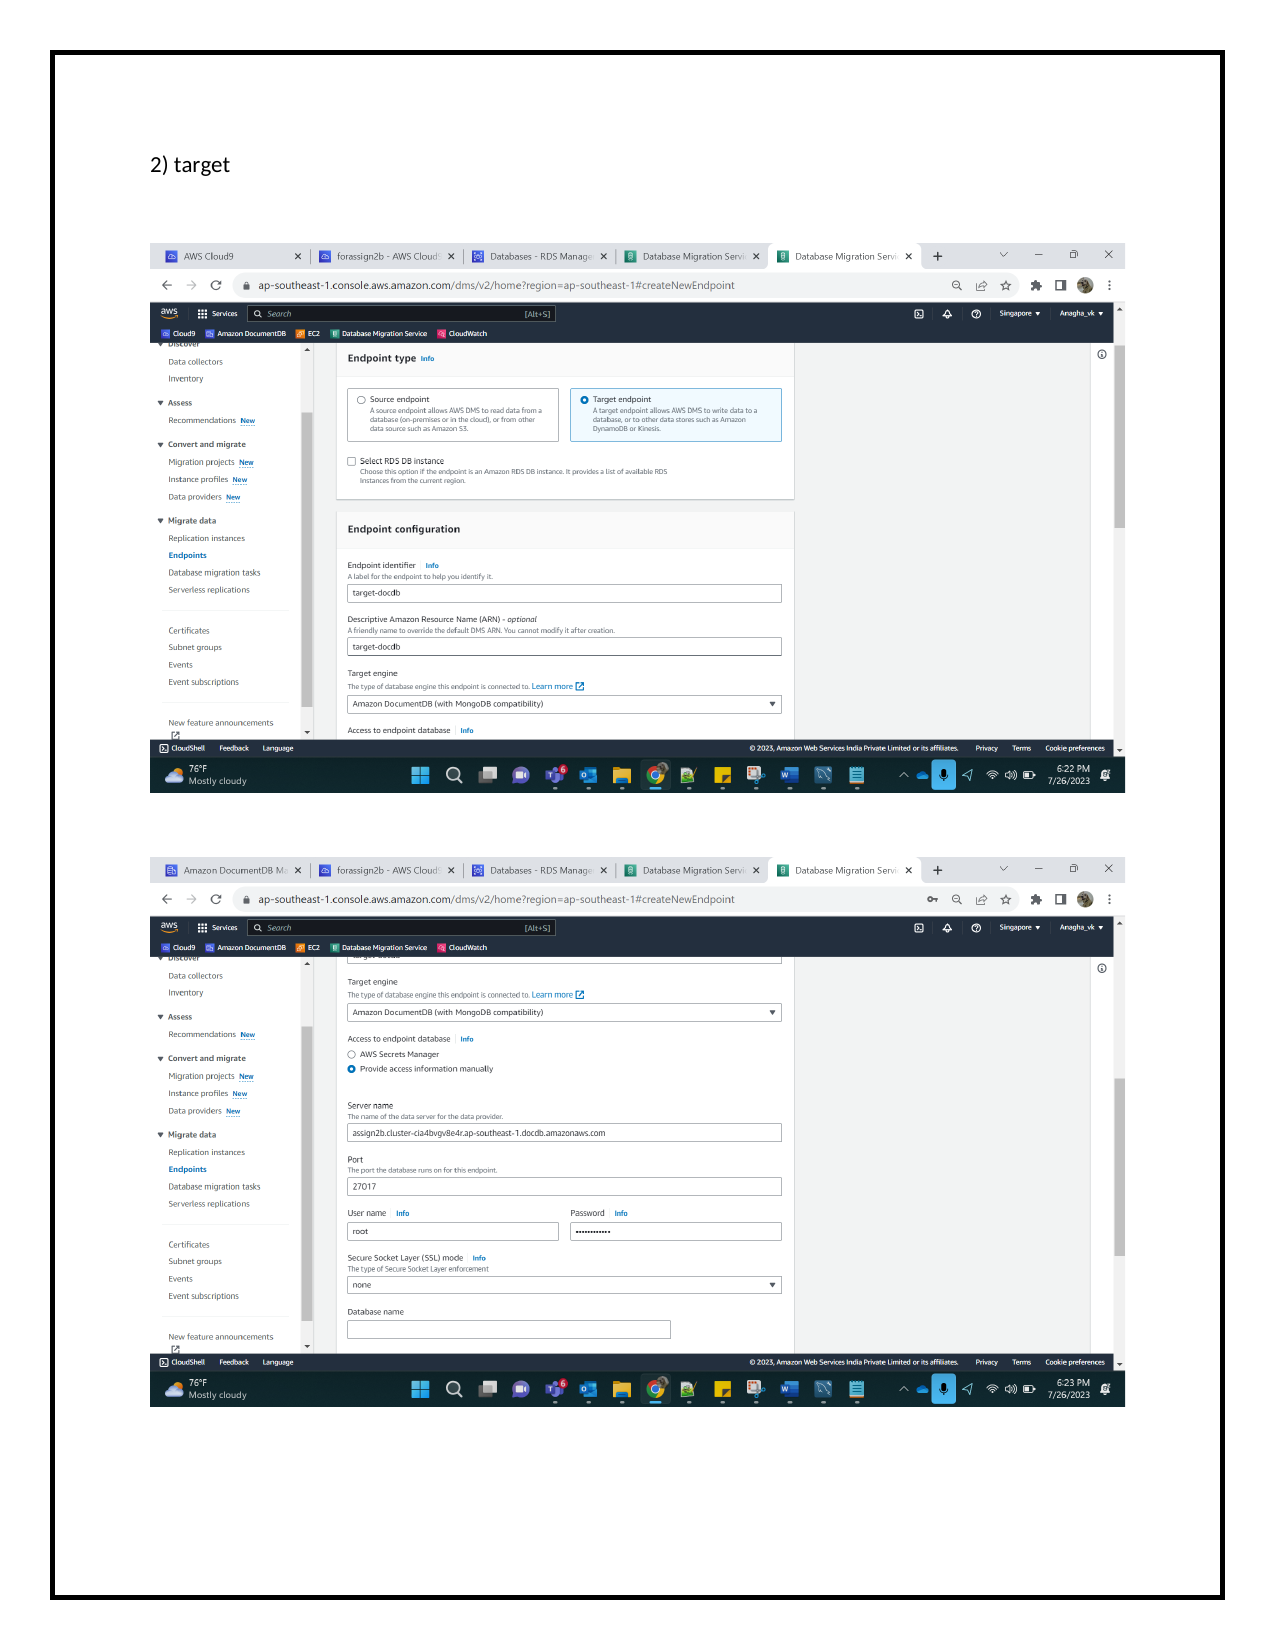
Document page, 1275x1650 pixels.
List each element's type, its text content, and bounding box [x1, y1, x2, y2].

picture [150, 857, 1125, 1407]
text 2) target [150, 150, 1125, 178]
picture [150, 243, 1125, 793]
